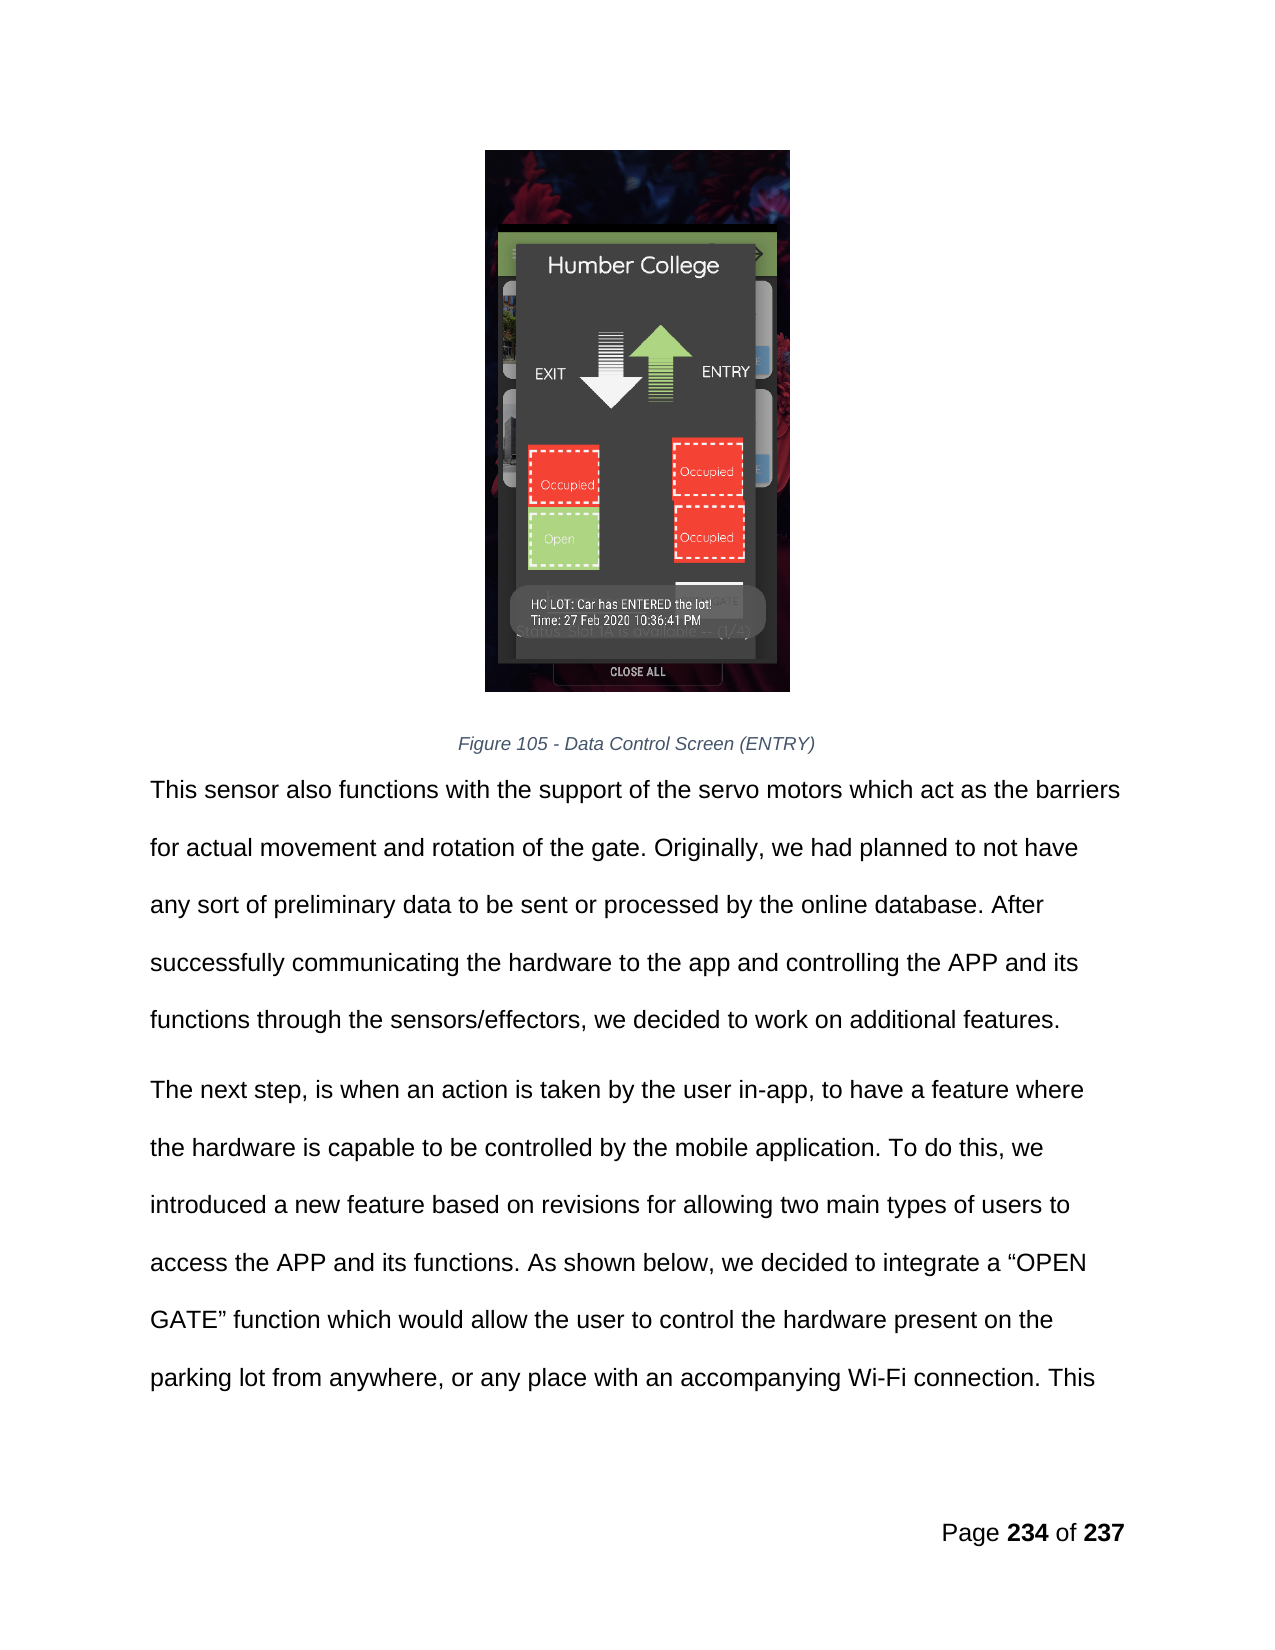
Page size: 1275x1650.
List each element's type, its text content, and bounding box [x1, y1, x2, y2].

text This sensor also functions with the support of the servo motors which act as the barriers for actual movement and rotation of the gate. Originally, we had planned to not have any sort of preliminary data to be sent or processed by the online database. After successfully communicating the hardware to the app and controlling the APP and its functions through the sensors/effectors, we decided to work on additional features. [150, 775, 1125, 1034]
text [150, 1075, 1125, 1392]
picture [485, 150, 790, 692]
text Figure 105 - Data Control Screen (ENTRY) [150, 733, 1125, 754]
